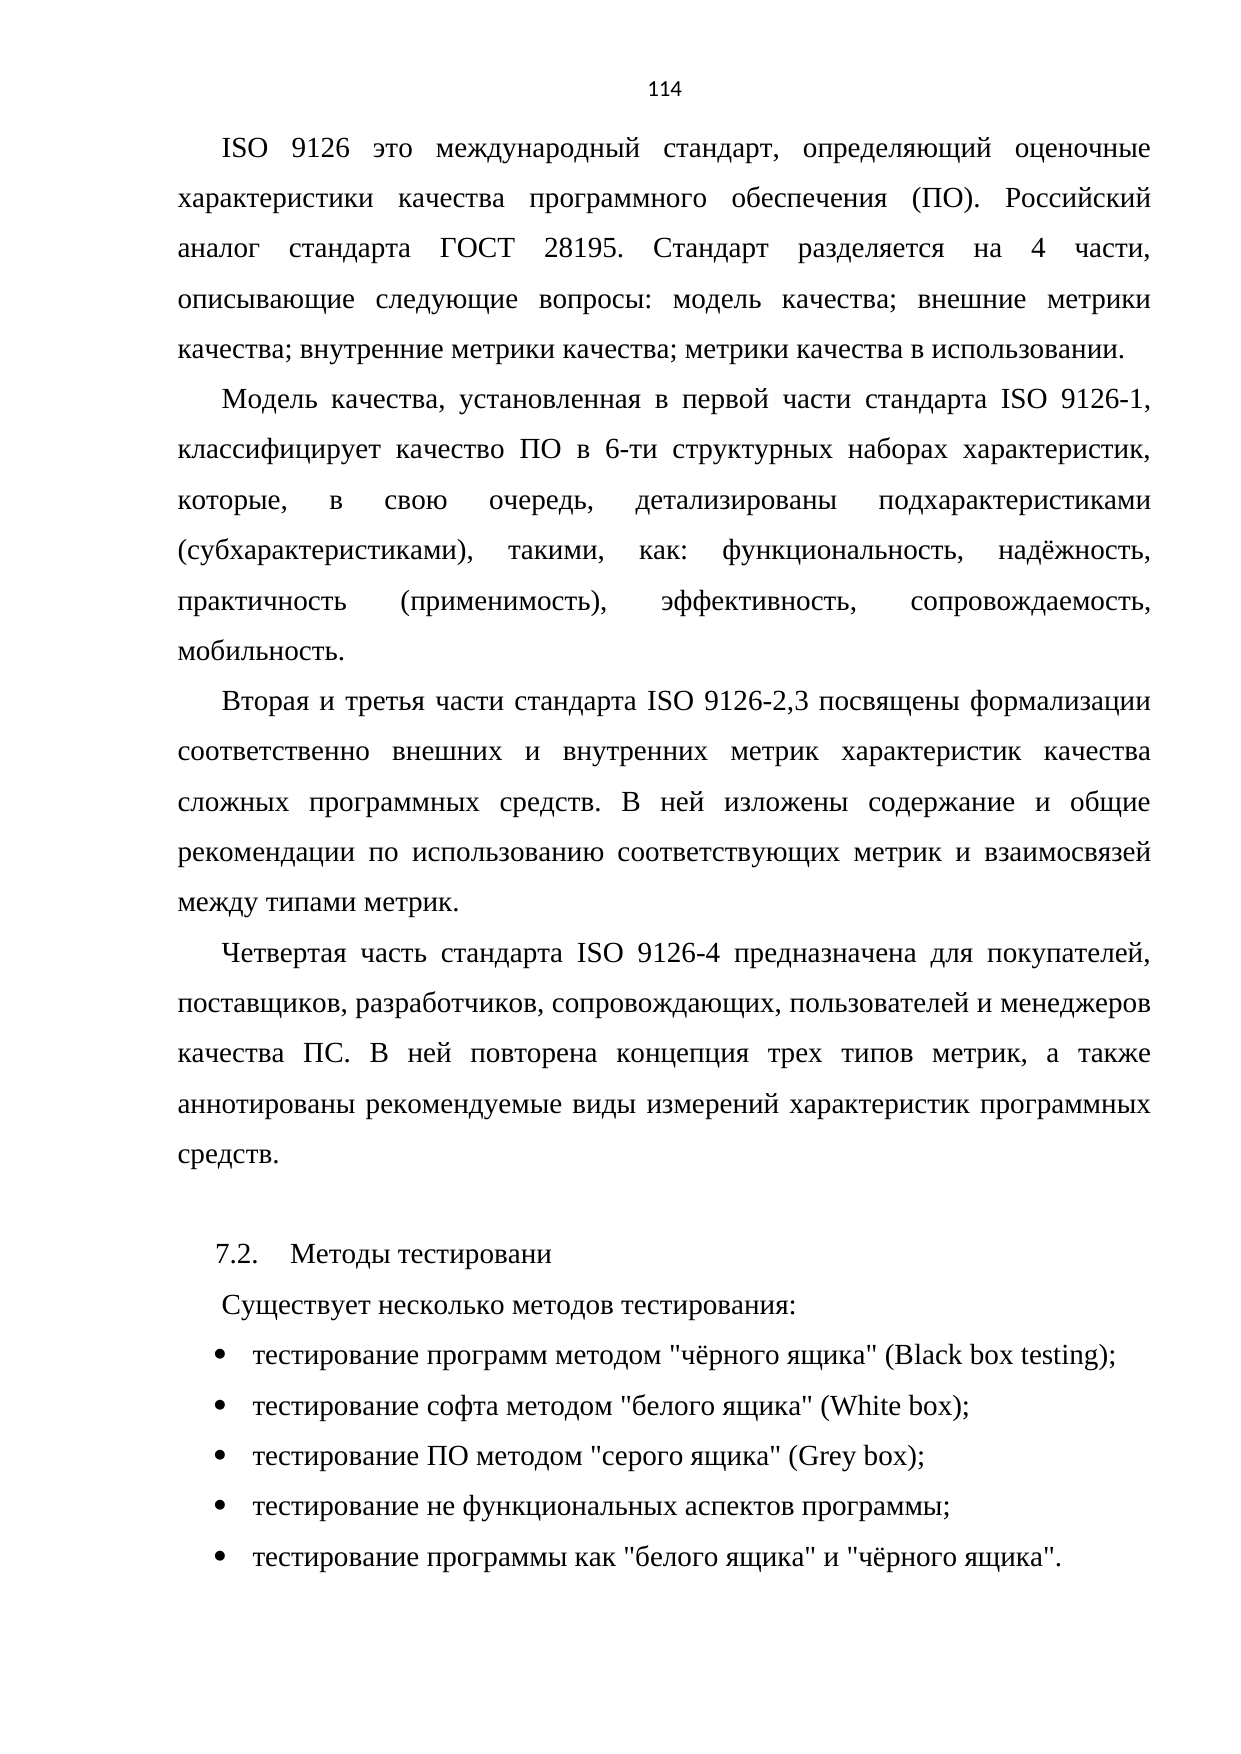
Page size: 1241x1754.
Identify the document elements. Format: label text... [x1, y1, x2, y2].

text ISO 9126 это международный стандарт, определяющий оценочные характеристики качества программного обеспечения (ПО). Российский аналог стандарта ГОСТ 28195. Стандарт разделяется на 4 части, описывающие следующие вопросы: модель качества; внешние метрики качества; внутренние метрики качества; метрики качества в использовании. [177, 130, 1152, 364]
list тестирование программ методом "чёрного ящика" (Black box testing); [215, 1337, 1152, 1371]
list тестирование программы как "белого ящика" и "чёрного ящика". [215, 1539, 1152, 1573]
list тестирование ПО методом "серого ящика" (Grey box); [215, 1438, 1152, 1472]
list тестирование не функциональных аспектов программы; [215, 1488, 1152, 1522]
list тестирование софта методом "белого ящика" (White box); [215, 1388, 1152, 1421]
list Методы тестировани [215, 1237, 1152, 1270]
text Четвертая часть стандарта ISO 9126-4 предназначена для покупателей, поставщиков, разработчиков, сопровождающих, пользователей и менеджеров качества ПС. В ней повторена концепция трех типов метрик, а также аннотированы рекомендуемые виды измерений характеристик программных средств. [177, 935, 1152, 1169]
text Вторая и третья части стандарта ISO 9126-2,3 посвящены формализации соответственно внешних и внутренних метрик характеристик качества сложных программных средств. В ней изложены содержание и общие рекомендации по использованию соответствующих метрик и взаимосвязей между типами метрик. [177, 683, 1152, 918]
text Существует несколько методов тестирования: [177, 1287, 1152, 1321]
text Модель качества, установленная в первой части стандарта ISO 9126-1, классифицирует качество ПО в 6-ти структурных наборах характеристик, которые, в свою очередь, детализированы подхарактеристиками (субхарактеристиками), такими, как: функциональность, надёжность, практичность (применимость), эффективность, сопровождаемость, мобильность. [177, 381, 1152, 666]
